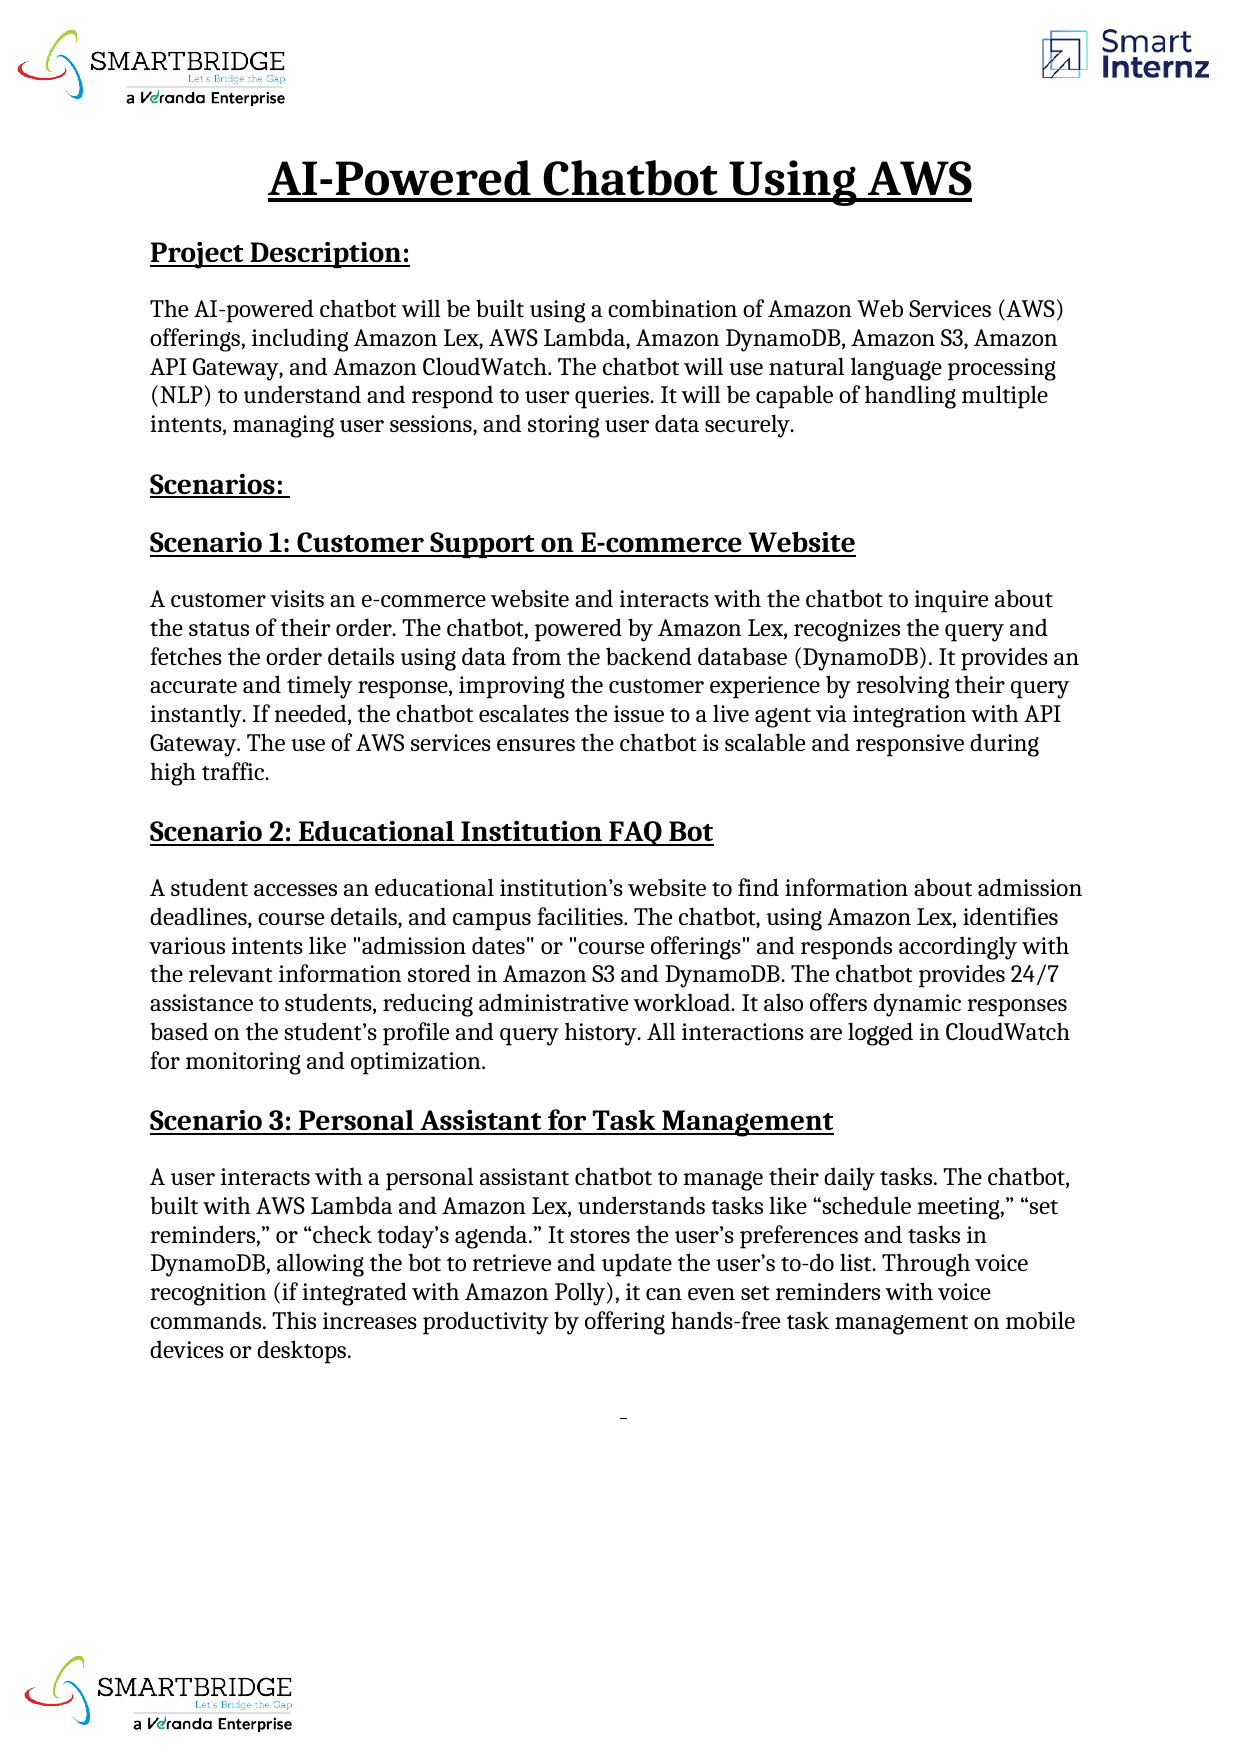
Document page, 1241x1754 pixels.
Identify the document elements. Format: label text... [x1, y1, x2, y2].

text Scenario 3: Personal Assistant for Task Management [150, 1104, 1090, 1138]
text Scenario 1: Customer Support on E-commerce Website [150, 527, 1090, 560]
subtitle AI-Powered Chatbot Using AWS [150, 150, 1090, 207]
picture [3, 6, 300, 128]
subtitle Scenarios: [150, 468, 1090, 502]
picture [10, 1632, 307, 1754]
picture [1037, 29, 1214, 78]
text Scenario 2: Educational Institution FAQ Bot [150, 816, 1090, 849]
subtitle Project Description: [150, 237, 1090, 270]
text A customer visits an e-commerce website and interacts with the chatbot to inquire about the status of their order. The chatbot, powered by Amazon Lex, recognizes the query and fetches the order details using data from the backend database (DynamoDB). It provides an accurate and timely response, improving the customer experience by resolving their query instantly. If needed, the chatbot escalates the issue to a live agent via integration with API Gateway. The use of AWS services ensures the chatbot is scalable and responsive during high traffic. [150, 585, 1090, 786]
text The AI-powered chatbot will be built using a combination of Amazon Web Services (AWS) offerings, including Amazon Lex, AWS Lambda, Amazon DynamoDB, Amazon S3, Amazon API Gateway, and Amazon CloudWatch. The chatbot will use natural language processing (NLP) to understand and respond to user queries. It will be capable of handling multiple intents, managing user sessions, and storing user data securely. [150, 295, 1090, 439]
text A user interacts with a personal assistant chatbot to manage their daily tasks. The chatbot, built with AWS Lambda and Amazon Lex, understands tasks like “schedule meeting,” “set reminders,” or “check today’s agenda.” It stores the user’s preferences and tasks in DynamoDB, allowing the bot to retrieve and update the user’s to-do list. Through voice recognition (if integrated with Amazon Polly), it can even set reminders with voice commands. This increases productivity by offering hands-free task management on mobile devices or desktops. [150, 1163, 1090, 1364]
text A student accesses an educational institution’s website to find information about admission deadlines, course details, and campus facilities. The chatbot, using Amazon Lex, identifies various intents like "admission dates" or "course offerings" and responds accordingly with the relevant information stored in Amazon S3 and DynamoDB. The chatbot provides 24/7 assistance to students, reducing administrative workload. It also offers dynamic responses based on the student’s profile and query history. All interactions are logged in CloudWatch for monitoring and optimization. [150, 874, 1090, 1075]
